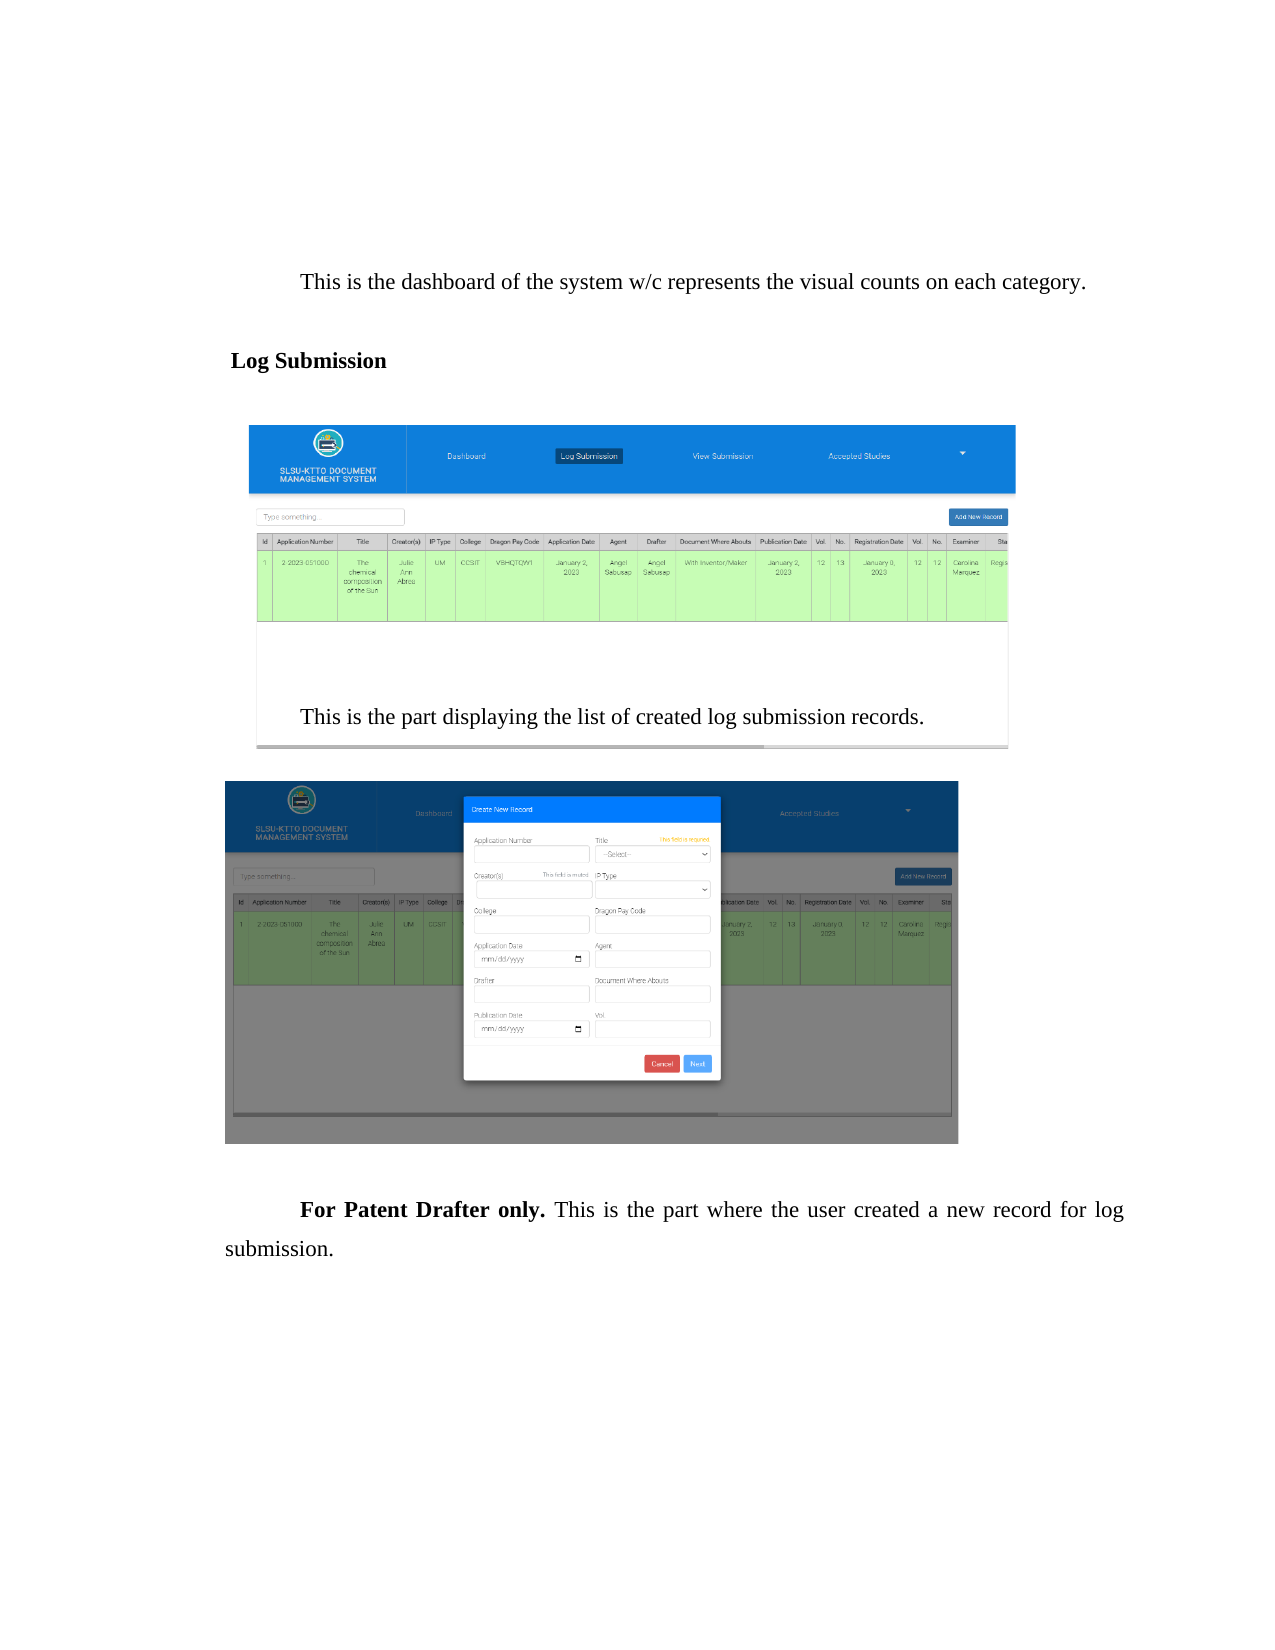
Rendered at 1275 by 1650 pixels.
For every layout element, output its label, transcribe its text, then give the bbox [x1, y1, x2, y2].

picture [225, 781, 959, 1144]
text This is the dashboard of the system w/c represents the visual counts on each category. [225, 268, 1125, 295]
text This is the part displaying the list of created log submission records. [225, 703, 1125, 729]
text For Patent Drafter only. This is the part where the user created a new record for log submission. [225, 1196, 1125, 1262]
text Log Submission [225, 347, 1125, 374]
picture [248, 425, 1016, 703]
picture [248, 729, 1016, 769]
